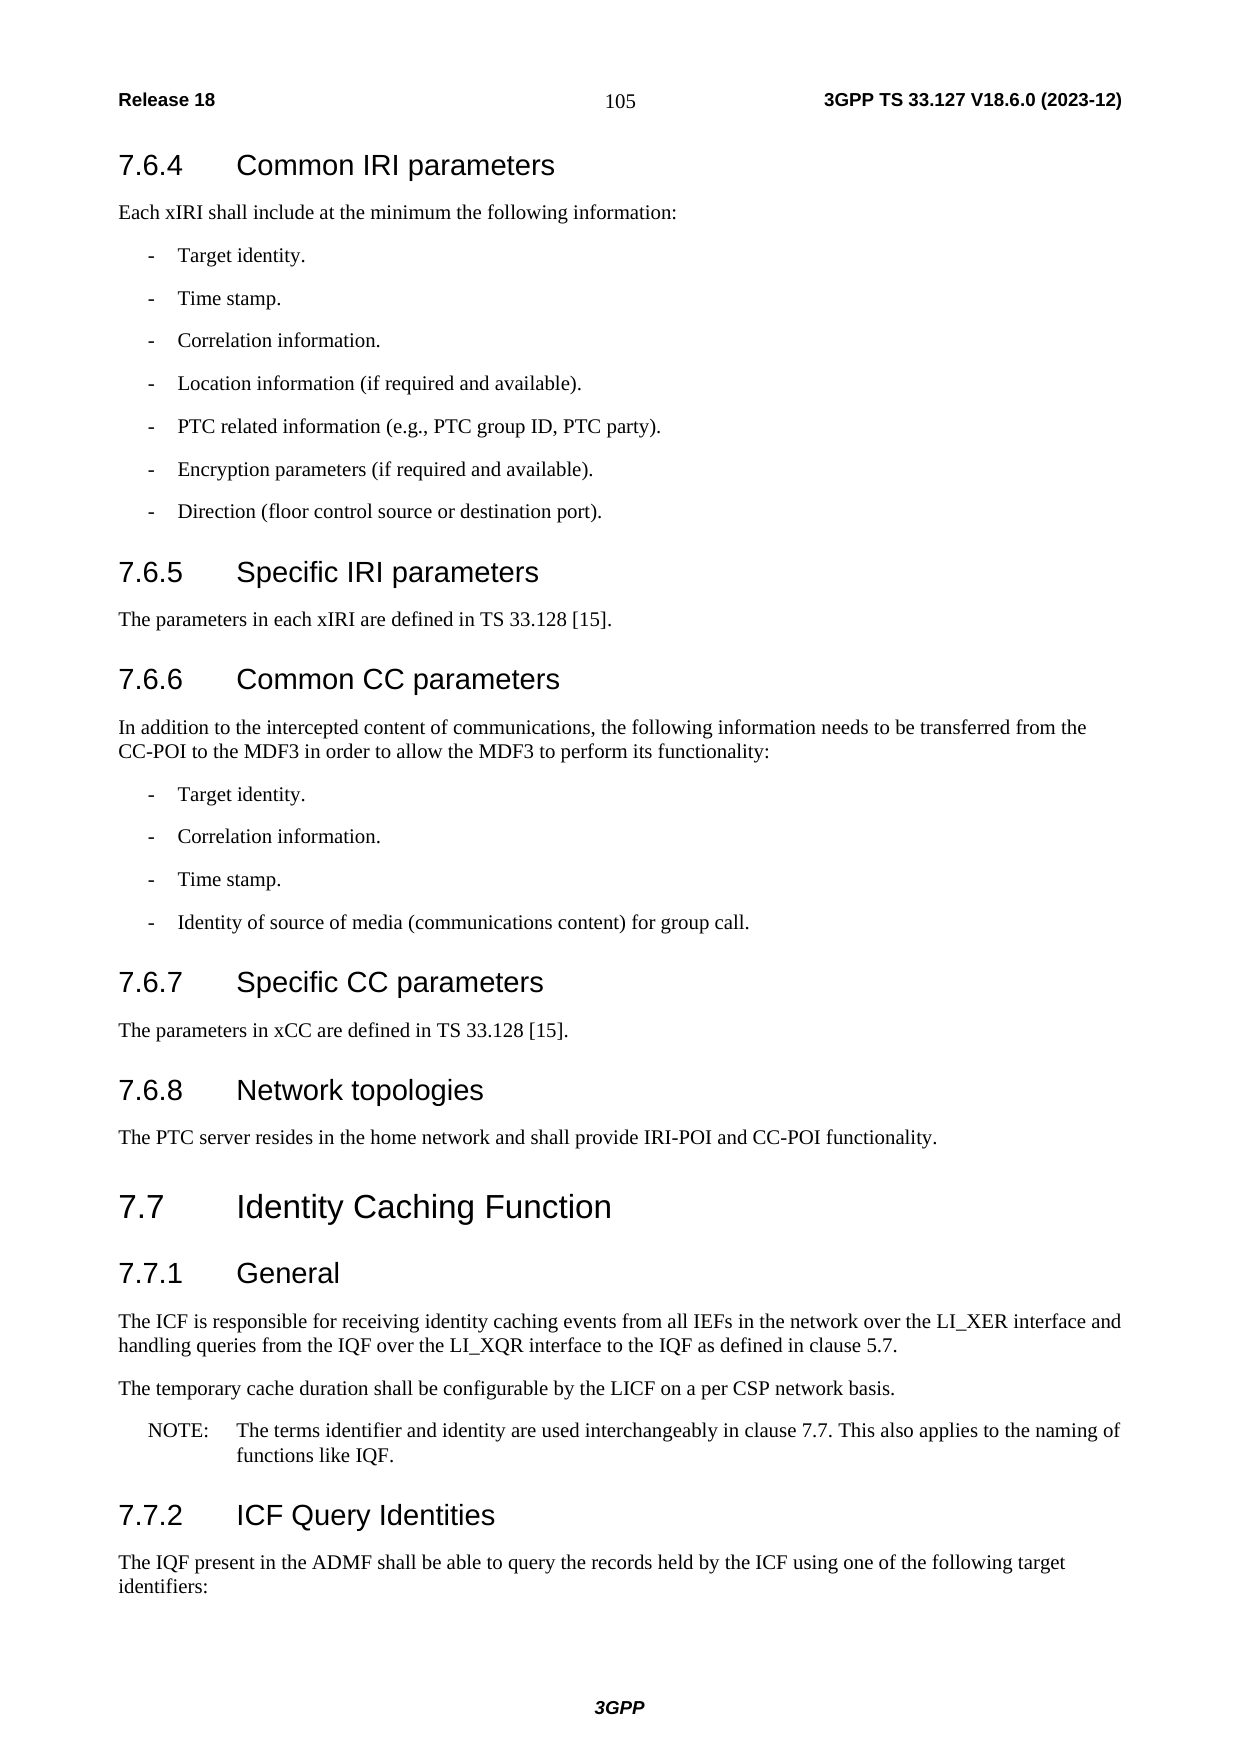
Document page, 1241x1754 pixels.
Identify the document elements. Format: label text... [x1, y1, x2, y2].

text NOTE: The terms identifier and identity are used interchangeably in clause 7.7. This also applies to the naming of functions like IQF. [148, 1418, 1122, 1467]
text In addition to the intercepted content of communications, the following information needs to be transferred from the CC-POI to the MDF3 in order to allow the MDF3 to perform its functionality: [118, 715, 1122, 763]
text - Location information (if required and available). [148, 371, 1122, 395]
subtitle 7.6.7 Specific CC parameters [118, 965, 1122, 999]
text The PTC server resides in the home network and shall provide IRI-POI and CC-POI functionality. [118, 1125, 1122, 1149]
text - Time stamp. [148, 867, 1122, 891]
subtitle 7.6.8 Network topologies [118, 1073, 1122, 1106]
subtitle 7.6.4 Common IRI parameters [118, 147, 1122, 181]
subtitle 7.7 Identity Caching Function [118, 1187, 1122, 1225]
subtitle 7.7.2 ICF Query Identities [118, 1498, 1122, 1531]
text Each xIRI shall include at the minimum the following information: [118, 200, 1122, 224]
subtitle 7.6.6 Common CC parameters [118, 662, 1122, 696]
text - PTC related information (e.g., PTC group ID, PTC party). [148, 414, 1122, 438]
text - Identity of source of media (communications content) for group call. [148, 910, 1122, 934]
text - Target identity. [148, 782, 1122, 806]
text - Direction (floor control source or destination port). [148, 499, 1122, 523]
text - Encryption parameters (if required and available). [148, 457, 1122, 481]
text The parameters in xCC are defined in TS 33.128 [15]. [118, 1018, 1122, 1042]
text - Time stamp. [148, 285, 1122, 309]
text The ICF is responsible for receiving identity caching events from all IEFs in the network over the LI_XER interface and handling queries from the IQF over the LI_XQR interface to the IQF as defined in clause 5.7. [118, 1309, 1122, 1357]
subtitle 7.6.5 Specific IRI parameters [118, 555, 1122, 588]
text - Correlation information. [148, 824, 1122, 848]
text The parameters in each xIRI are defined in TS 33.128 [15]. [118, 607, 1122, 631]
text - Target identity. [148, 243, 1122, 267]
subtitle 7.7.1 General [118, 1256, 1122, 1290]
text The temporary cache duration shall be configurable by the LICF on a per CSP network basis. [118, 1376, 1122, 1400]
text - Correlation information. [148, 328, 1122, 352]
text The IQF present in the ADMF shall be able to query the records held by the ICF using one of the following target identifiers: [118, 1550, 1122, 1598]
